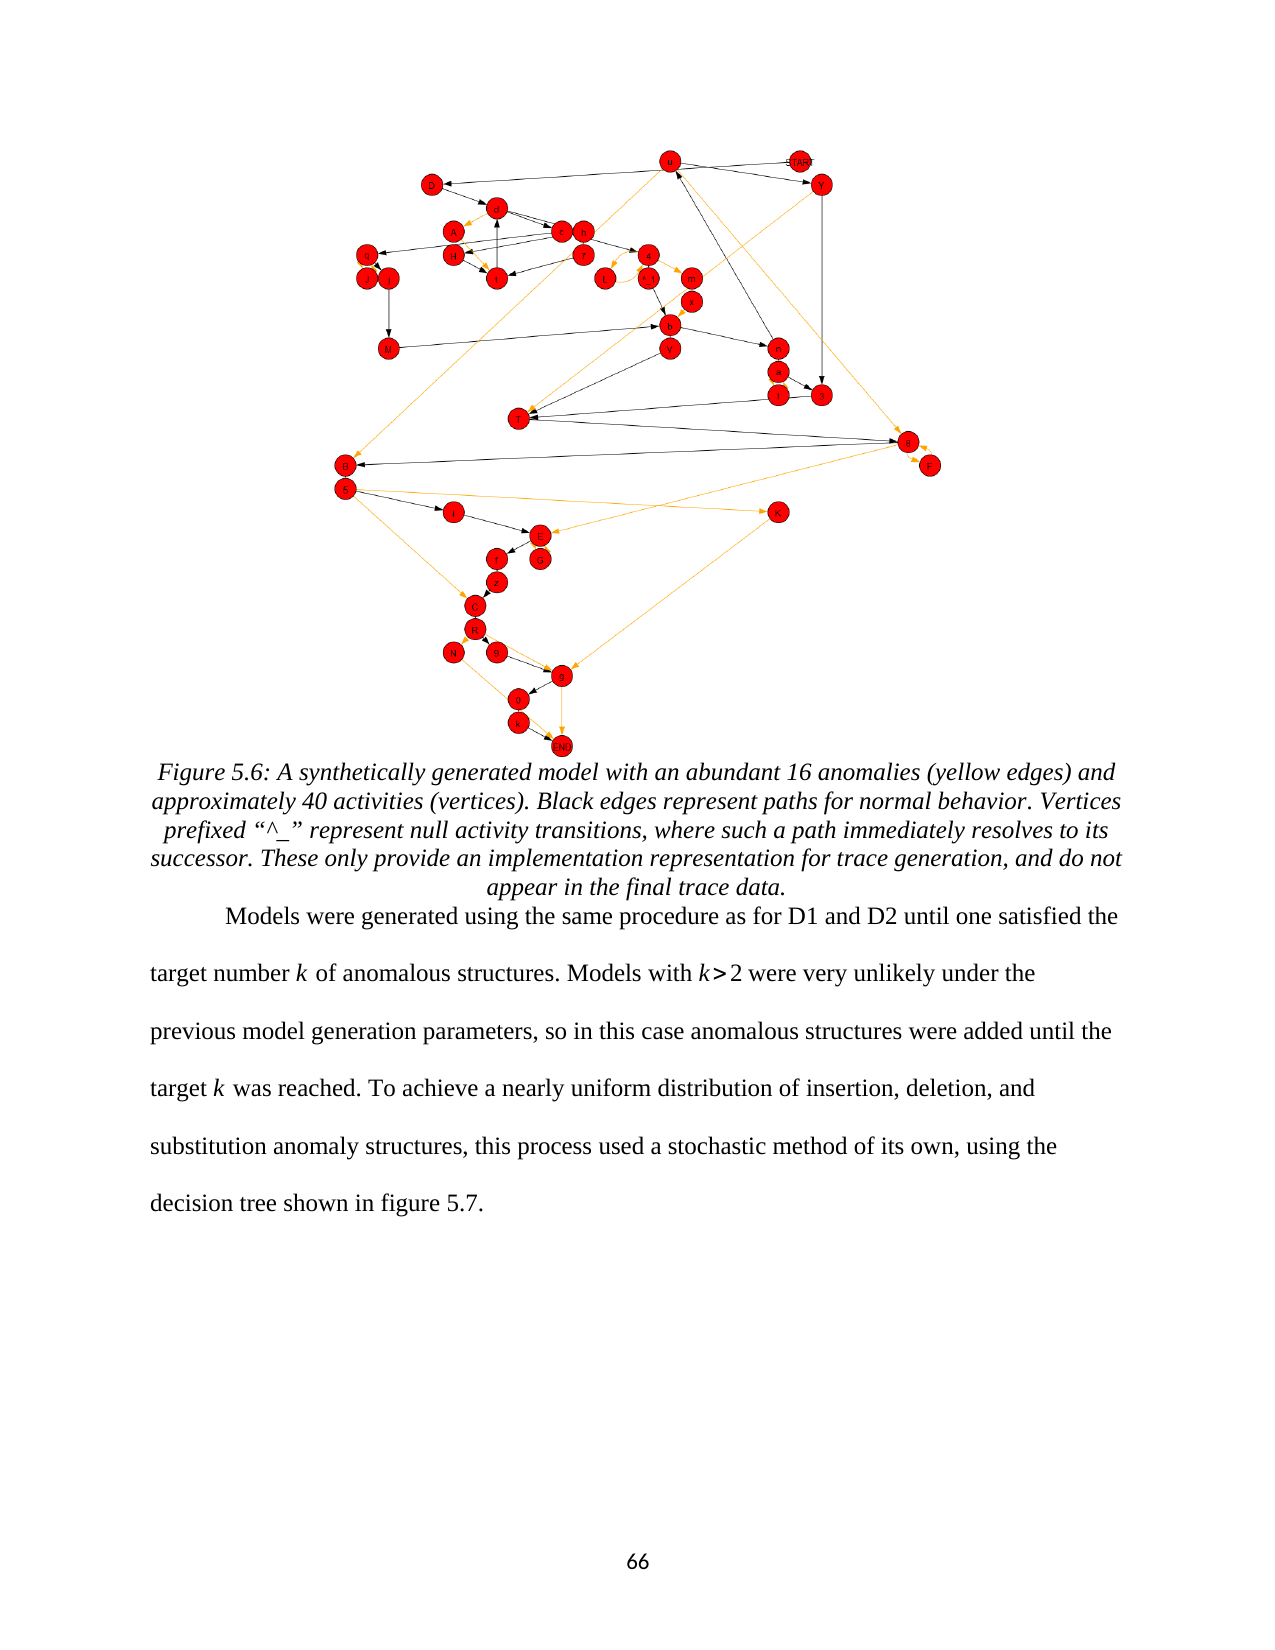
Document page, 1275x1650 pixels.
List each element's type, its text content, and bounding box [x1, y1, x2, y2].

picture [333, 150, 942, 758]
text Models were generated using the same procedure as for D1 and D2 until one satisfied the target number of anomalous structures. Models with were very unlikely under the previous model generation parameters, so in this case anomalous structures were added until the target was reached. To achieve a nearly uniform distribution of insertion, deletion, and substitution anomaly structures, this process used a stochastic method of its own, using the decision tree shown in figure 5.7. [150, 901, 1125, 1217]
text Figure 5.6: A synthetically generated model with an abundant 16 anomalies (yellow edges) and approximately 40 activities (vertices). Black edges represent paths for normal behavior. Vertices prefixed “^_” represent null activity transitions, where such a path immediately resolves to its successor. These only provide an implementation representation for trace generation, and do not appear in the final trace data. [150, 757, 1125, 901]
